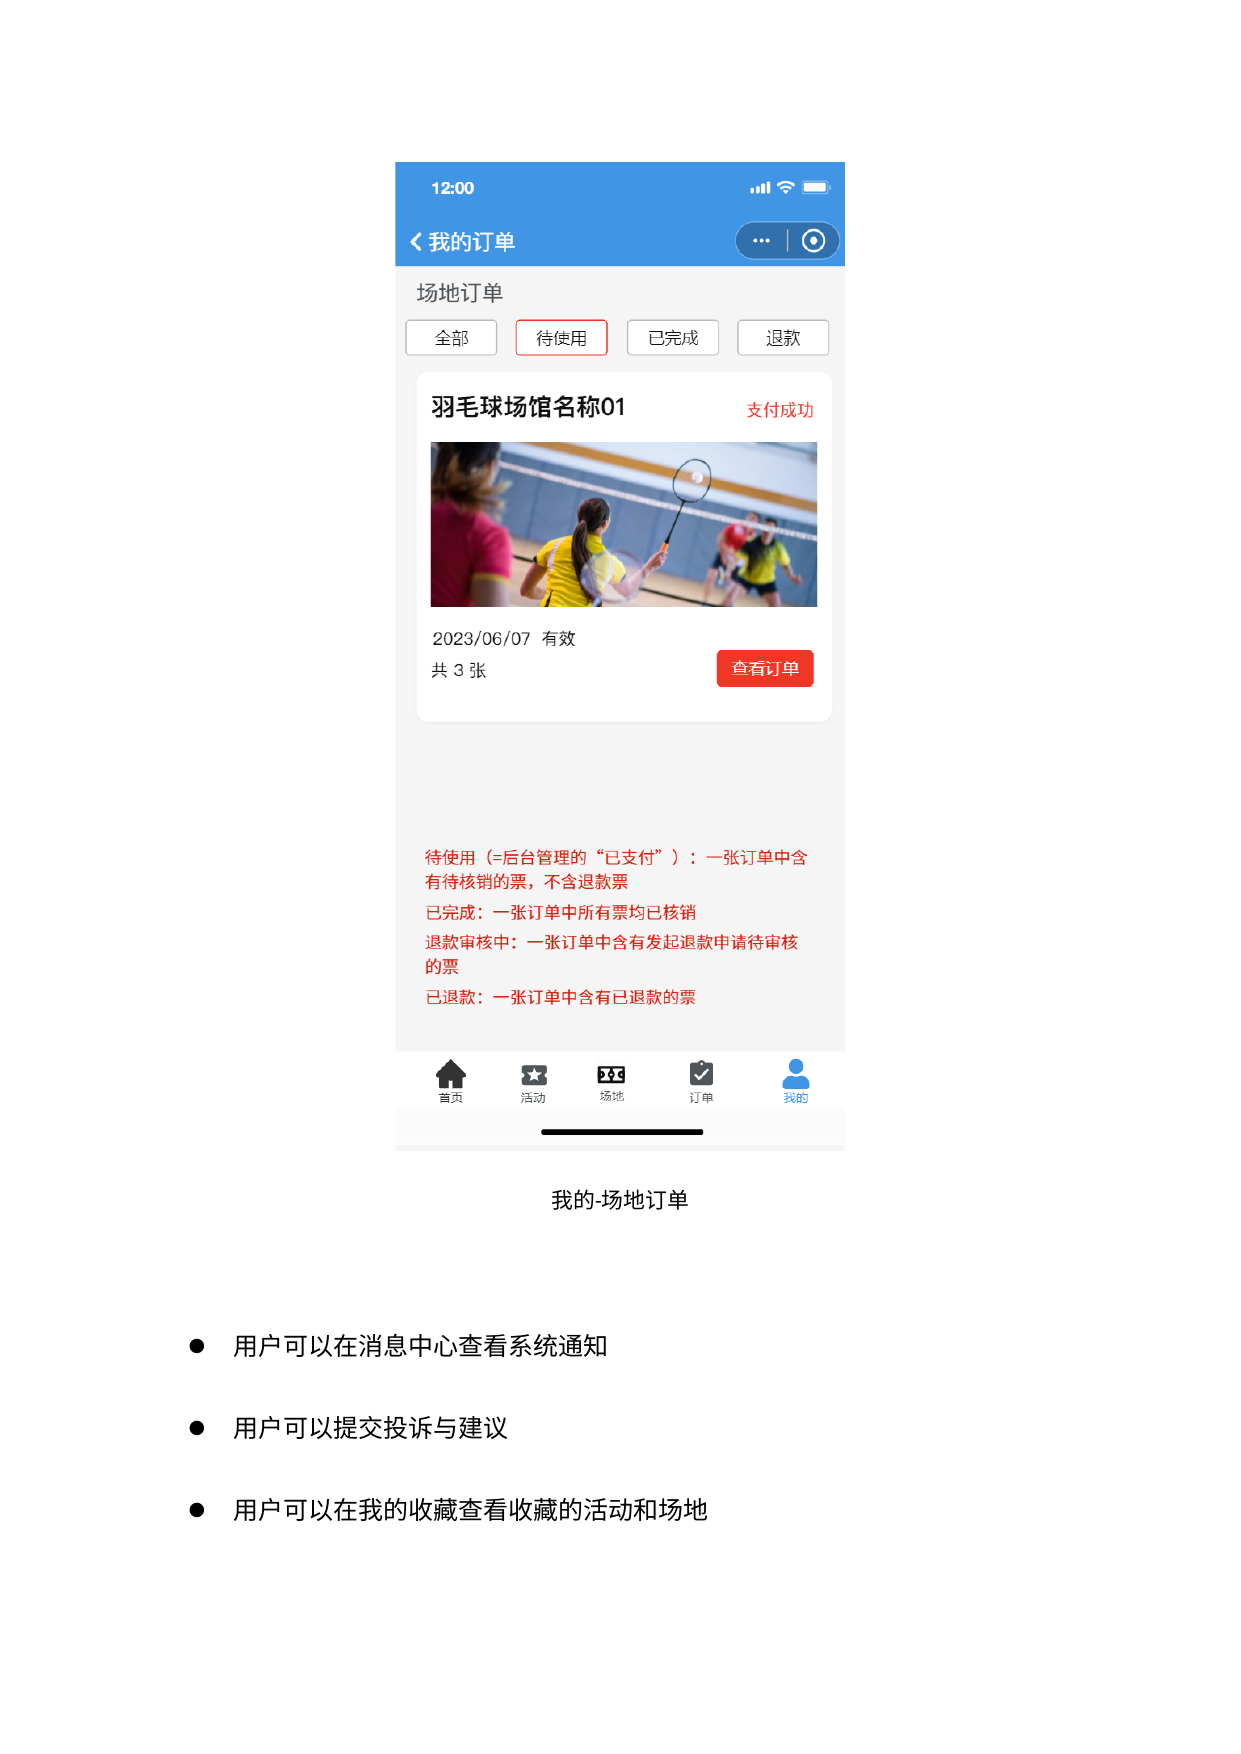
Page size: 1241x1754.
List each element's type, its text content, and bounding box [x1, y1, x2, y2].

list 用户可以在消息中心查看系统通知 [187, 1313, 1053, 1378]
picture [395, 162, 845, 1151]
text 我的-场地订单 [187, 1183, 1053, 1215]
list 用户可以在我的收藏查看收藏的活动和场地 [187, 1477, 1053, 1542]
list 用户可以提交投诉与建议 [187, 1395, 1053, 1460]
